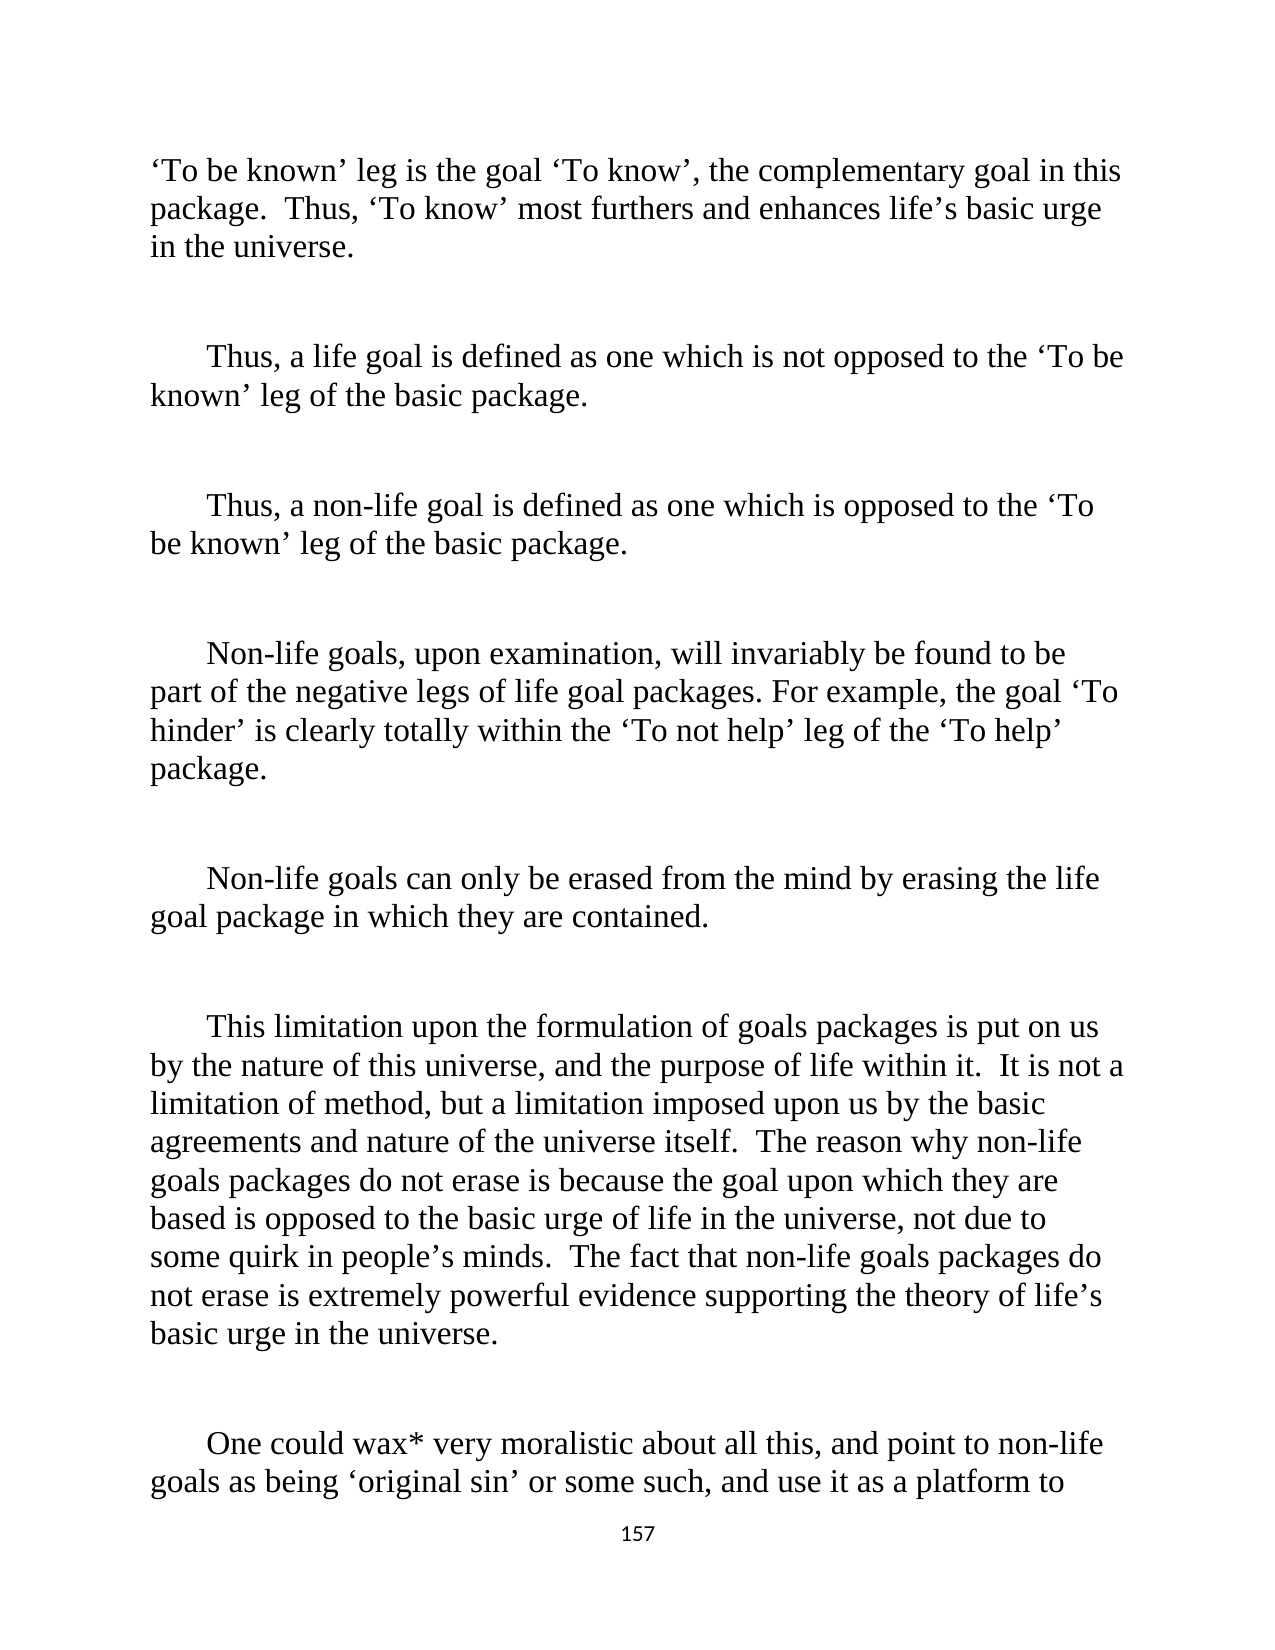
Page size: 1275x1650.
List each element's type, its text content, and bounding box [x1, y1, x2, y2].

text Non-life goals, upon examination, will invariably be found to be part of the negative legs of life goal packages. For example, the goal ‘To hinder’ is clearly totally within the ‘To not help’ leg of the ‘To help’ package. [150, 633, 1125, 787]
text Non-life goals can only be erased from the mind by erasing the life goal package in which they are contained. [150, 858, 1125, 935]
text Thus, a non-life goal is defined as one which is opposed to the ‘To be known’ leg of the basic package. [150, 485, 1125, 562]
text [150, 150, 1125, 265]
text Thus, a life goal is defined as one which is not opposed to the ‘To be known’ leg of the basic package. [150, 337, 1125, 413]
text This limitation upon the formulation of goals packages is put on us by the nature of this universe, and the purpose of life within it. It is not a limitation of method, but a limitation imposed upon us by the basic agreements and nature of the universe itself. The reason why non-life goals packages do not erase is because the goal upon which they are based is opposed to the basic urge of life in the universe, not due to some quirk in people’s minds. The fact that non-life goals packages do not erase is extremely powerful evidence supporting the theory of life’s basic urge in the universe. [150, 1007, 1125, 1352]
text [150, 1423, 1125, 1500]
